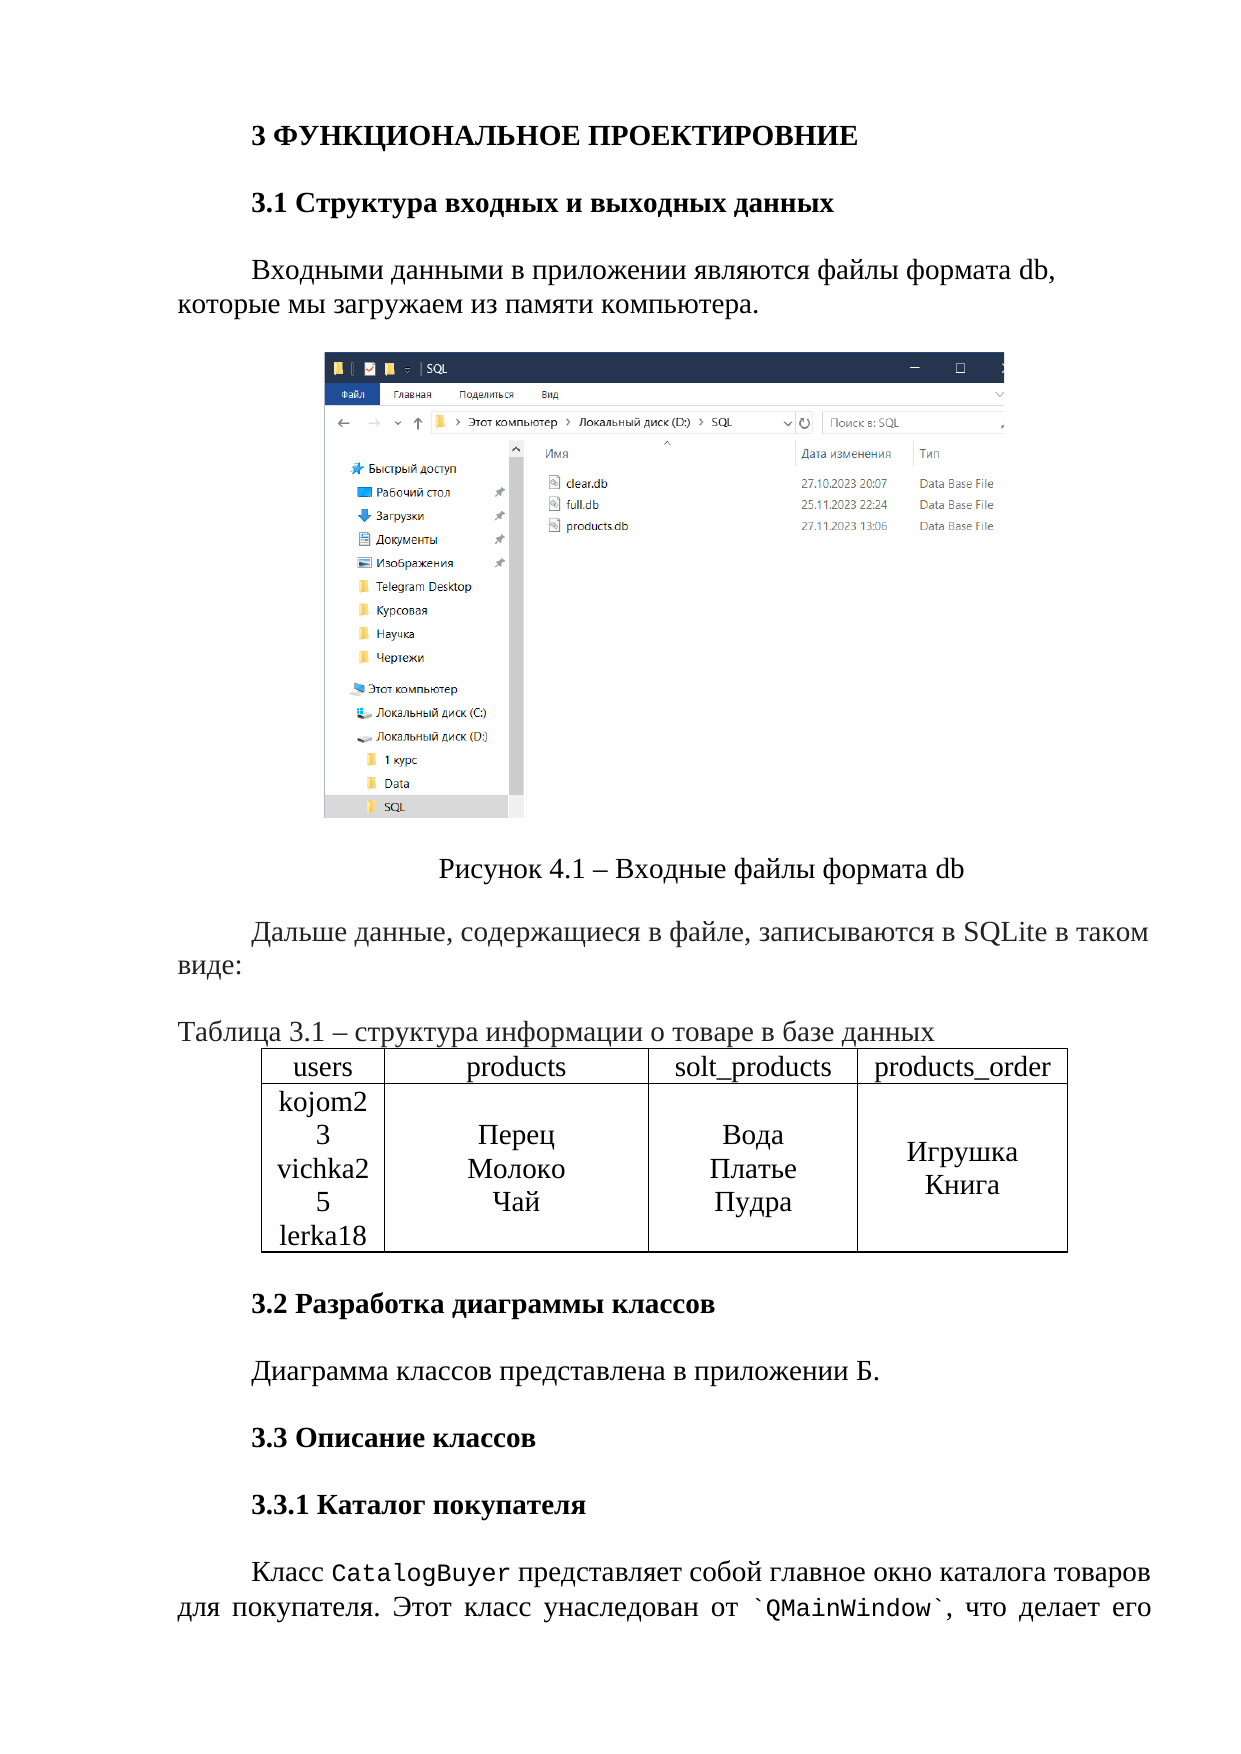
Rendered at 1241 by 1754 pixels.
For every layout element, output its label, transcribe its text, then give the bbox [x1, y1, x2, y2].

table_header products [385, 1049, 648, 1083]
table_cell Игрушка Книга [858, 1084, 1067, 1251]
text 3.3 Описание классов [177, 1420, 1152, 1454]
table_header products_order [858, 1049, 1067, 1083]
table_cell Вода Платье Пудра [649, 1084, 857, 1251]
text Рисунок 4.1 – Входные файлы формата db [177, 852, 1152, 885]
table_cell Перец Молоко Чай [385, 1084, 648, 1251]
text Входными данными в приложении являются файлы формата db, которые мы загружаем из памяти компьютера. [177, 252, 1152, 319]
text Таблица 3.1 – структура информации о товаре в базе данных [177, 1014, 1152, 1048]
text 3.2 Разработка диаграммы классов [177, 1286, 1152, 1319]
text Дальше данные, содержащиеся в файле, записываются в SQLite в таком виде: [177, 914, 1152, 981]
text 3.1 Структура входных и выходных данных [177, 185, 1152, 219]
text 3.3.1 Каталог покупателя [177, 1487, 1152, 1521]
table_header users [262, 1049, 384, 1083]
picture [324, 352, 1005, 818]
text Диаграмма классов представлена в приложении Б. [177, 1353, 1152, 1387]
text 3 ФУНКЦИОНАЛЬНОЕ ПРОЕКТИРОВНИЕ [177, 118, 1152, 152]
table_header solt_products [649, 1049, 857, 1083]
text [177, 1554, 1152, 1624]
table_cell kojom23 vichka25 lerka18 [262, 1084, 384, 1251]
